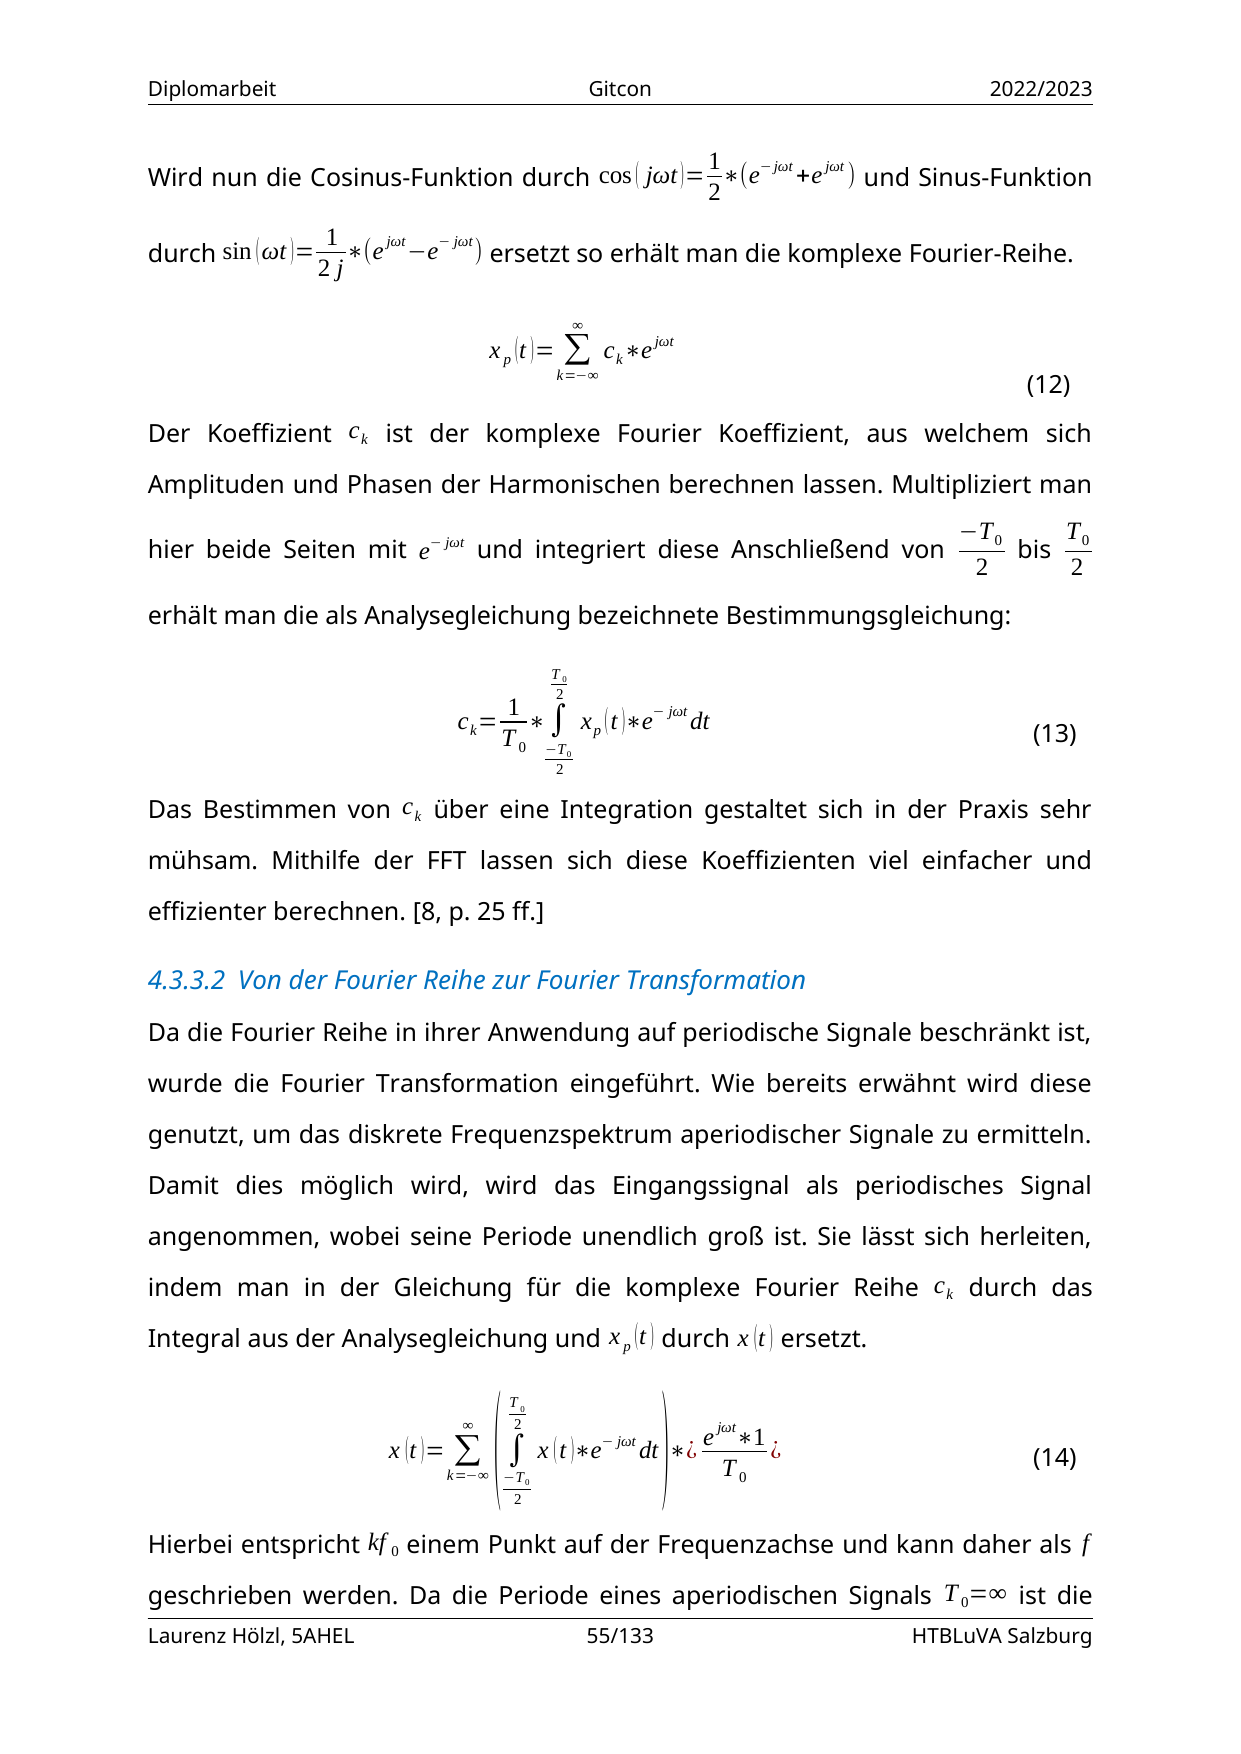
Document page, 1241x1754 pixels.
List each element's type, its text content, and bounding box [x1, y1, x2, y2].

text Das Bestimmen von über eine Integration gestaltet sich in der Praxis sehr mühsam. Mithilfe der FFT lassen sich diese Koeffizienten viel einfacher und effizienter berechnen. [148, 792, 1093, 928]
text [148, 1527, 1093, 1612]
table_header (14) [1022, 1389, 1099, 1527]
text Wird nun die Cosinus-Funktion durch und Sinus-Funktion durch ersetzt so erhält man die komplexe Fourier-Reihe. [148, 148, 1093, 282]
table_header [148, 665, 1022, 792]
subtitle Von der Fourier Reihe zur Fourier Transformation [148, 961, 1093, 997]
text Der Koeffizient ist der komplexe Fourier Koeffizient, aus welchem sich Amplituden und Phasen der Harmonischen berechnen lassen. Multipliziert man hier beide Seiten mit und integriert diese Anschließend von bis erhält man die als Analysegleichung bezeichnete Bestimmungsgleichung: [148, 416, 1093, 631]
table_header (13) [1022, 665, 1099, 792]
table_header (12) [1015, 316, 1093, 416]
text Da die Fourier Reihe in ihrer Anwendung auf periodische Signale beschränkt ist, wurde die Fourier Transformation eingeführt. Wie bereits erwähnt wird diese genutzt, um das diskrete Frequenzspektrum aperiodischer Signale zu ermitteln. Damit dies möglich wird, wird das Eingangssignal als periodisches Signal angenommen, wobei seine Periode unendlich groß ist. Sie lässt sich herleiten, indem man in der Gleichung für die komplexe Fourier Reihe durch das Integral aus der Analysegleichung und durch ersetzt. [148, 1015, 1093, 1355]
table_header [148, 316, 1015, 416]
table_header [148, 1389, 1022, 1527]
